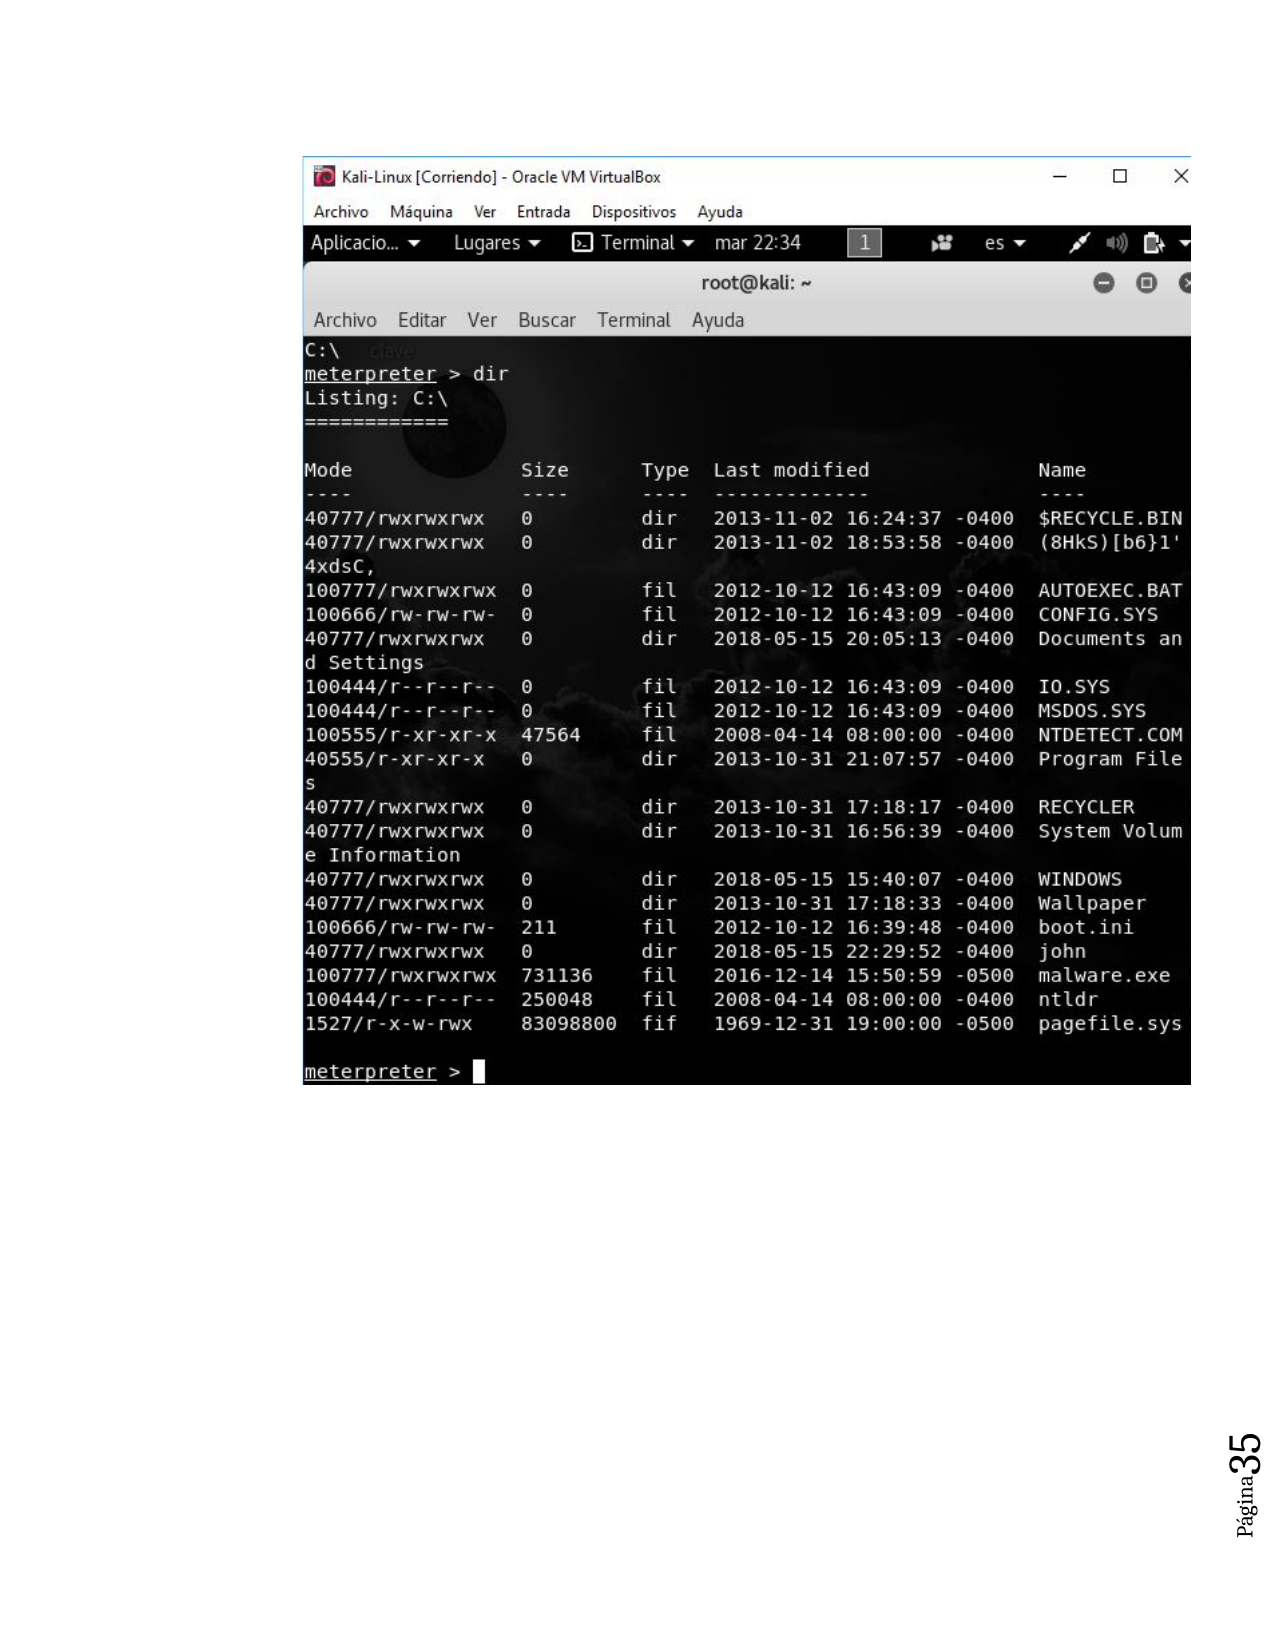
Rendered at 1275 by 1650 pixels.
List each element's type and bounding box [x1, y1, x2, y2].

picture [302, 156, 1191, 1085]
